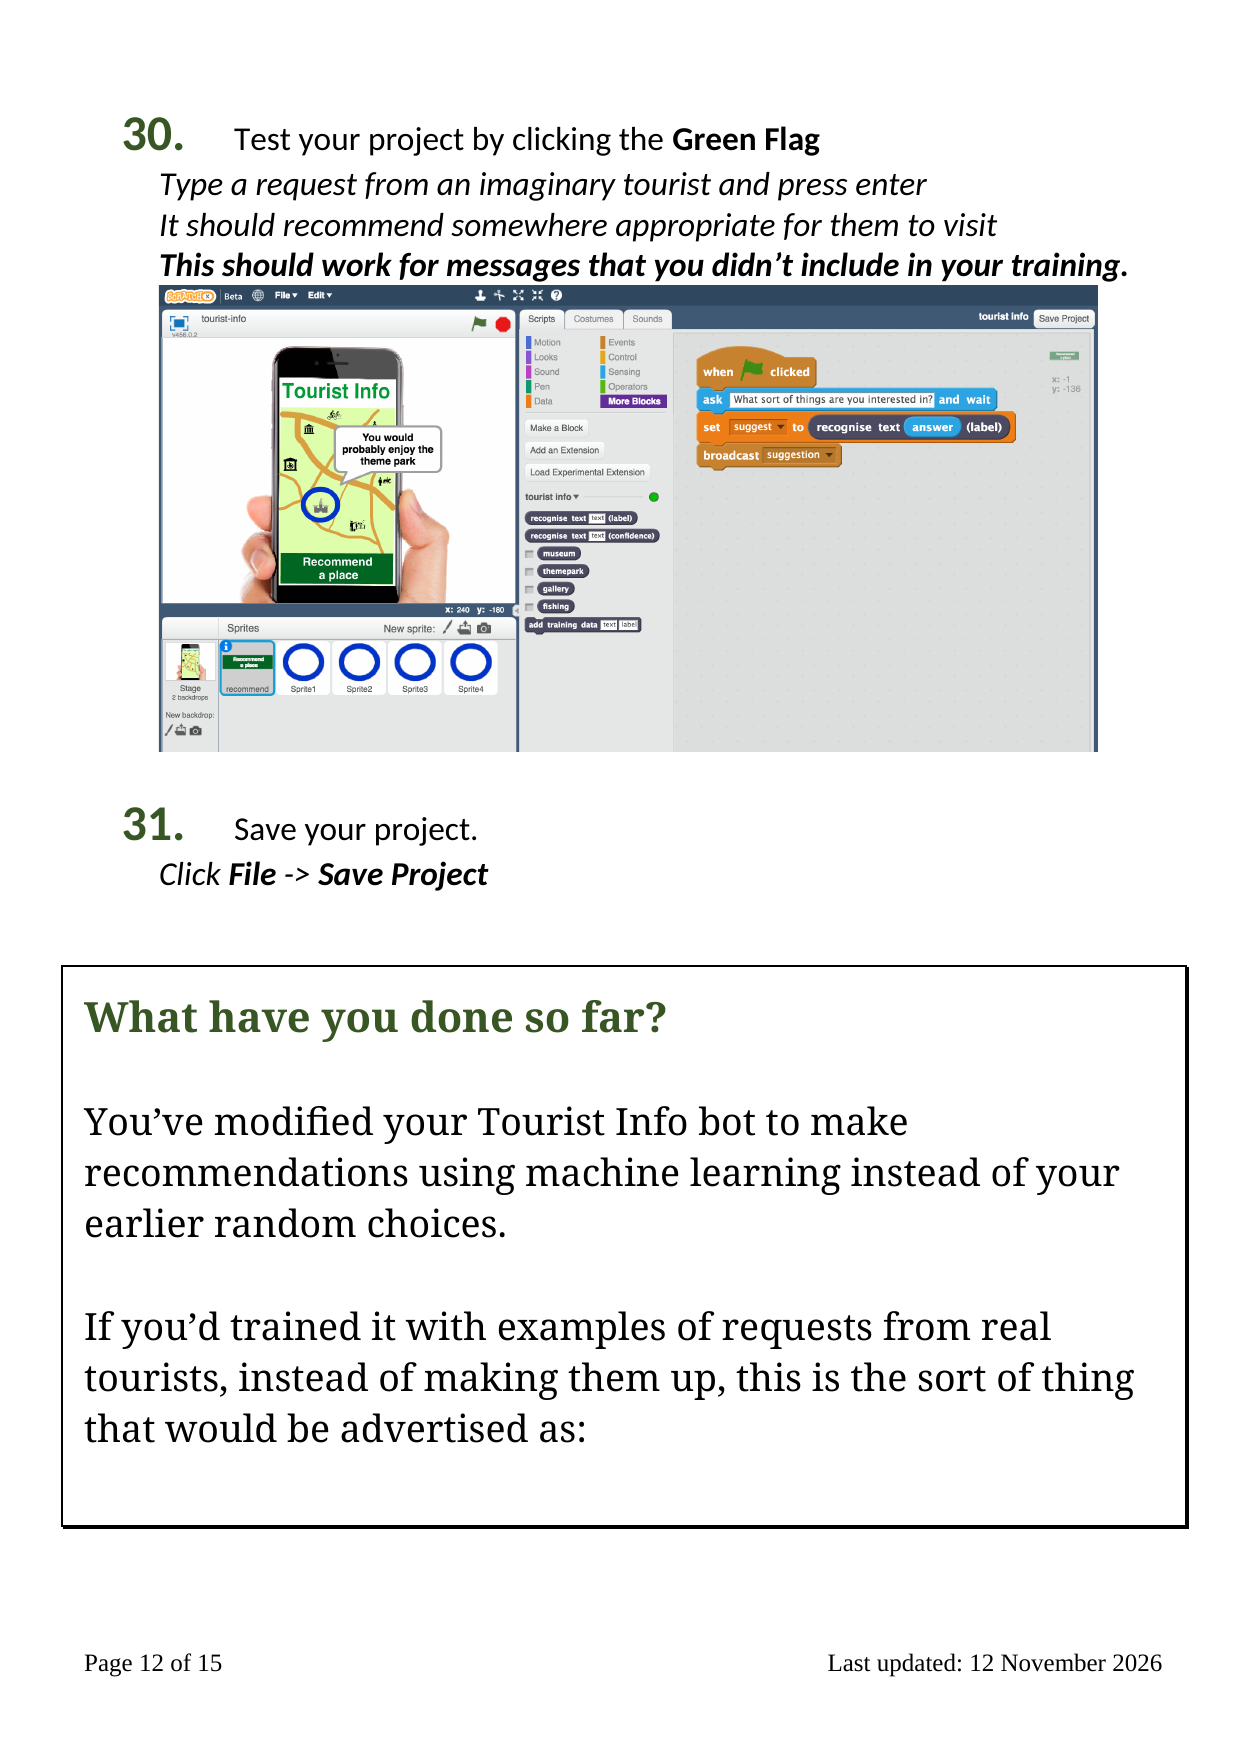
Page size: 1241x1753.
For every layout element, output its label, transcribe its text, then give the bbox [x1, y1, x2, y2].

text What have you done so far? [63, 967, 1185, 1044]
picture [158, 285, 1098, 752]
text You’ve modified your Tourist Info bot to make recommendations using machine learning instead of your earlier random choices. If you’d trained it with examples of requests from real tourists, instead of making them up, this is the sort of thing that would be advertised as: [84, 1096, 1164, 1453]
list Save your project. Click File -> Save Project [121, 792, 1164, 924]
